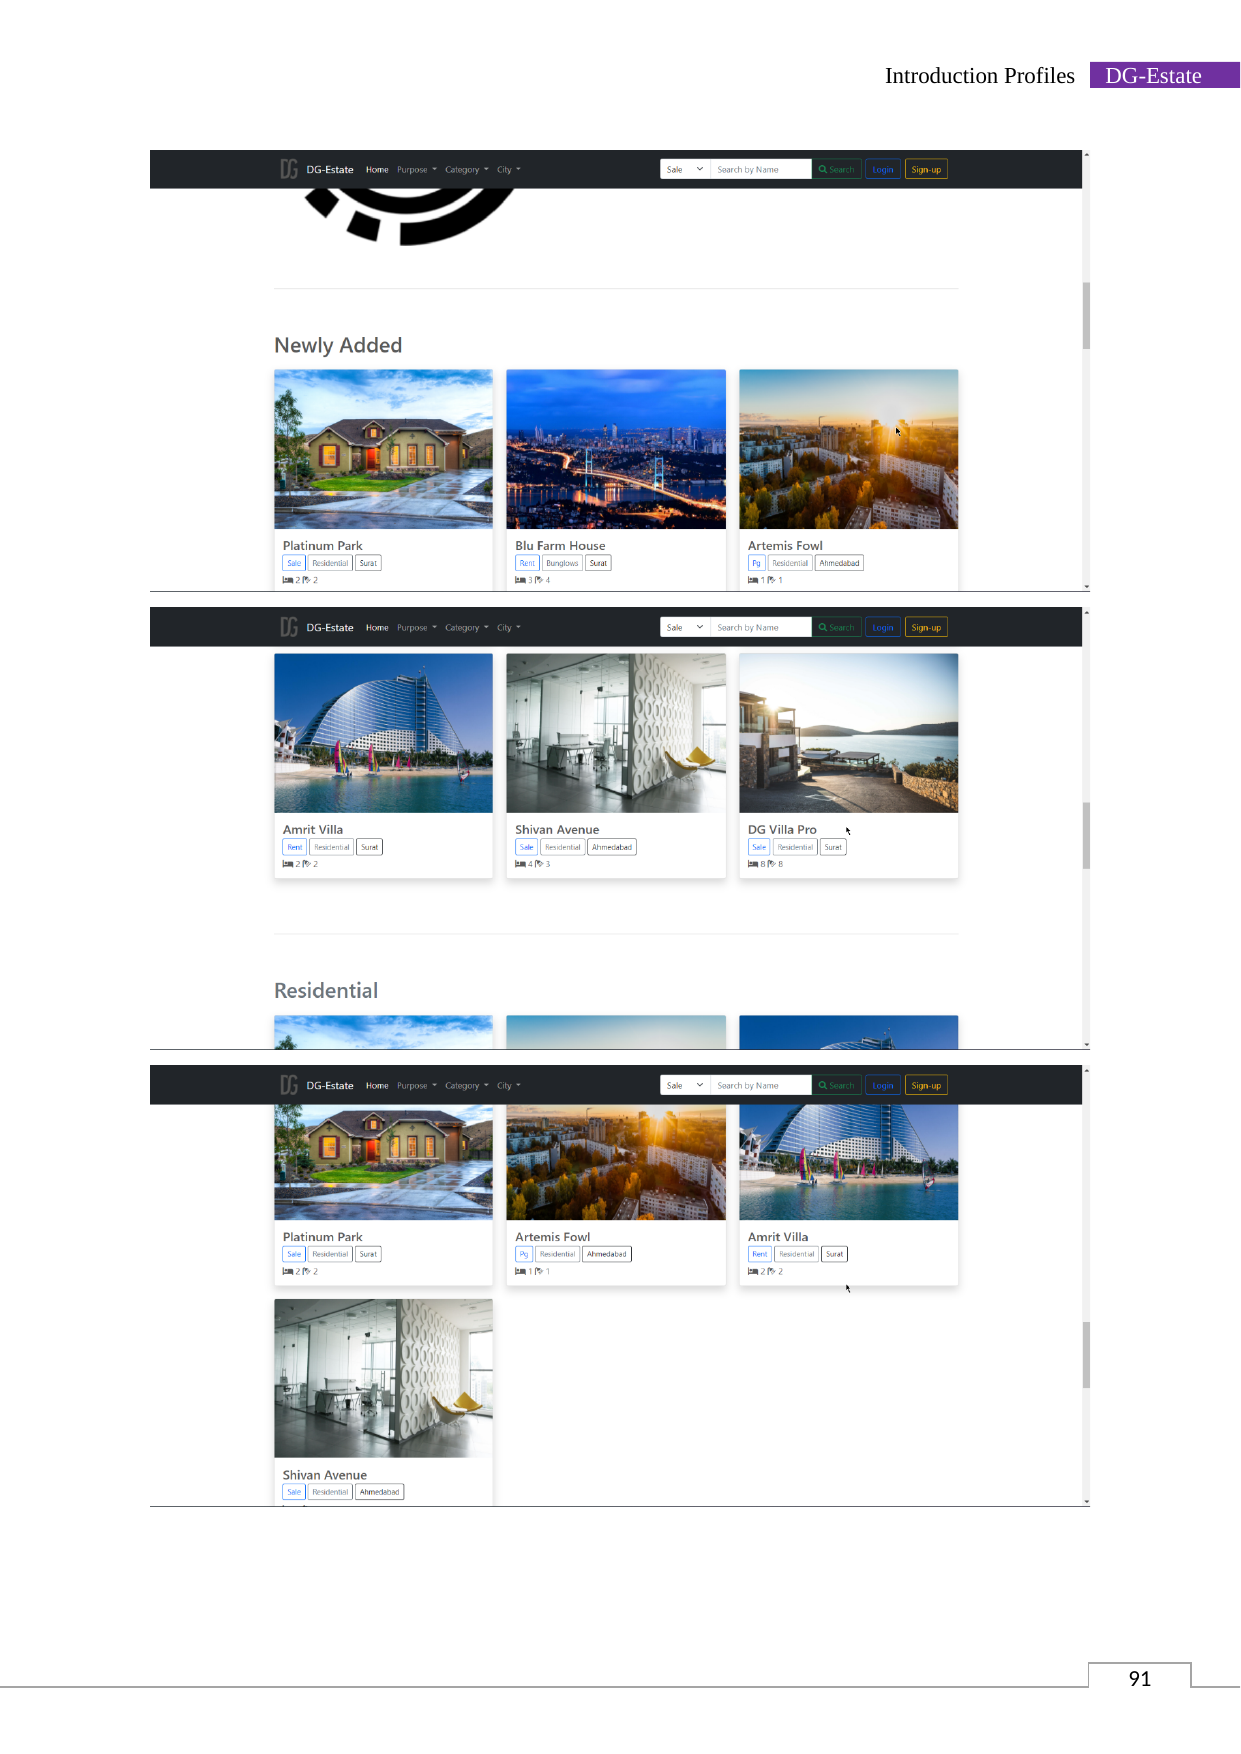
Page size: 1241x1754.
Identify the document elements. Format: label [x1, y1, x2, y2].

picture [150, 1065, 1091, 1507]
picture [150, 607, 1091, 1050]
picture [150, 150, 1091, 592]
